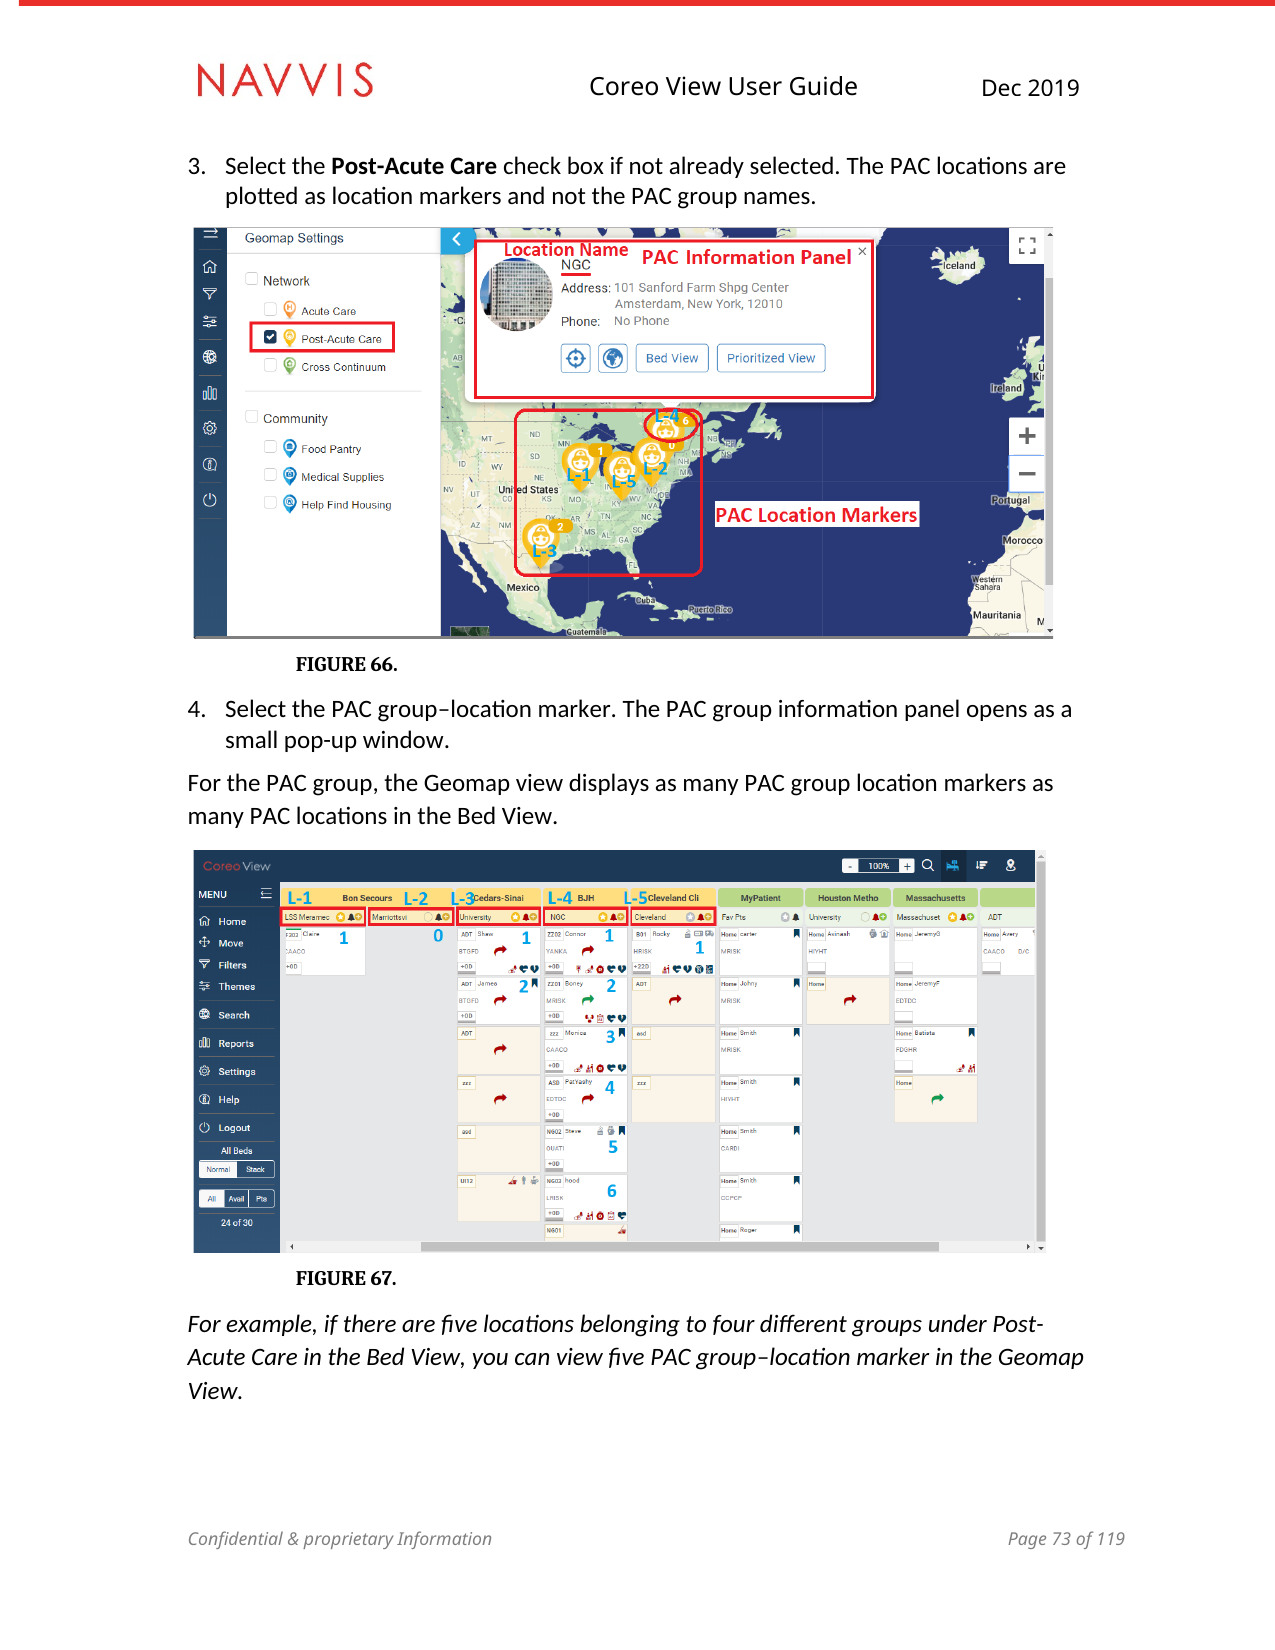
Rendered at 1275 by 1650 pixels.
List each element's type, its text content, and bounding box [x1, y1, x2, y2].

text For the PAC group, the Geomap view displays as many PAC group location markers as many PAC locations in the Bed View. [187, 767, 1087, 831]
picture [193, 850, 1046, 1253]
picture [193, 227, 1054, 639]
list Select the PAC group–location marker. The PAC group information panel opens as a small pop-up window. [187, 693, 1087, 754]
list Select the Post-Acute Care check box if not already selected. The PAC locations are plotted as location markers and not the PAC group names. [187, 150, 1087, 211]
text For example, if there are five locations belonging to four different groups under Post-Acute Care in the Bed View, you can view five PAC group–location marker in the Geomap View. [187, 1308, 1087, 1405]
picture [187, 55, 383, 104]
